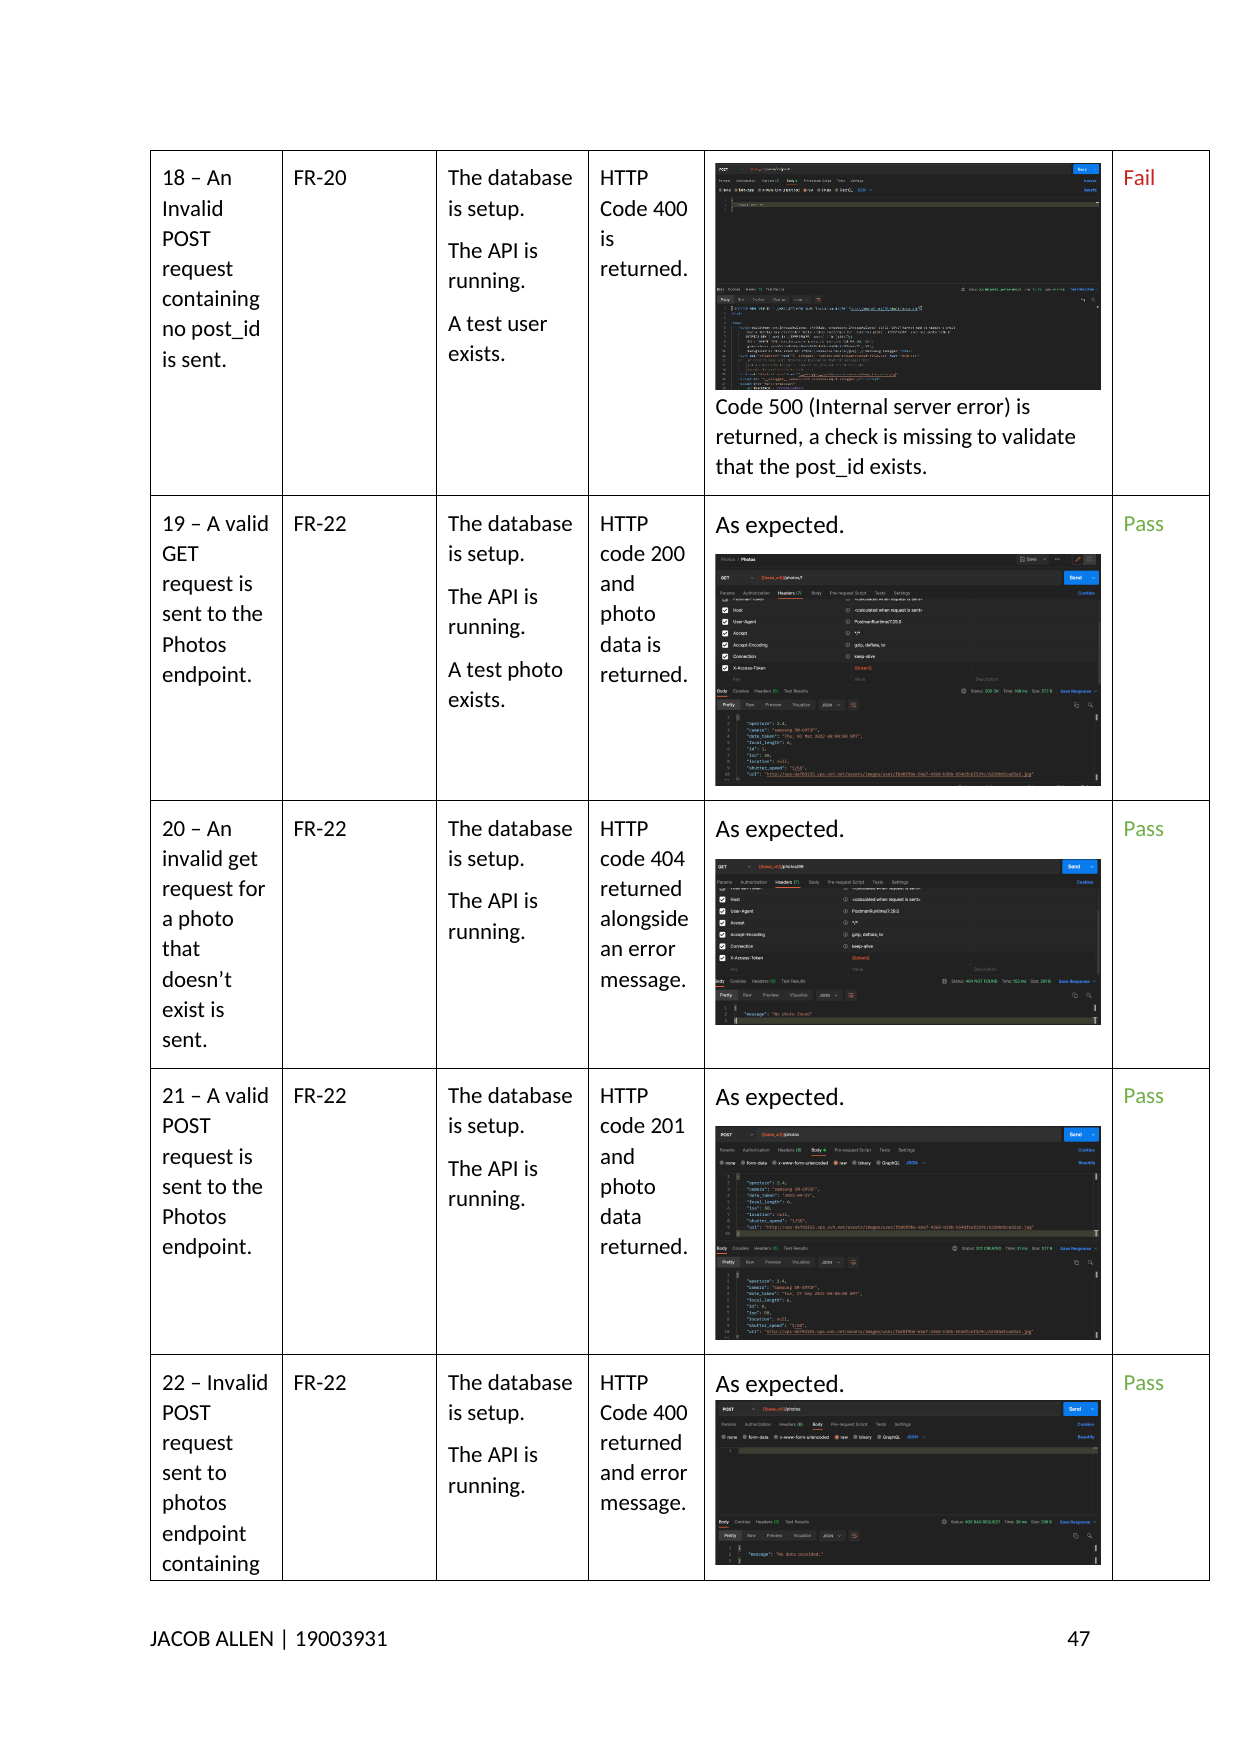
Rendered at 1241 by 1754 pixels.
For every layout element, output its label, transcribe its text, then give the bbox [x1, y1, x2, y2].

table_cell The database is setup. The API is running. [437, 1069, 588, 1354]
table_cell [589, 1355, 704, 1579]
table_cell As expected. [705, 801, 1112, 1068]
table_cell 19 – A valid GET request is sent to the Photos endpoint. [151, 496, 282, 800]
table_cell The database is setup. The API is running. [437, 801, 588, 1068]
table_cell HTTP code 404 returned alongside an error message. [589, 801, 704, 1068]
table_cell HTTP code 201 and photo data returned. [589, 1069, 704, 1354]
table_cell As expected. [705, 1069, 1112, 1354]
table_cell 18 – An Invalid POST request containing no post_id is sent. [151, 151, 282, 495]
table_cell FR-22 [283, 1355, 436, 1579]
table_cell Pass [1113, 496, 1209, 800]
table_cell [437, 1355, 588, 1579]
picture [715, 1126, 1101, 1340]
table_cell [151, 1355, 282, 1579]
table_cell As expected. [705, 1355, 1112, 1579]
table_cell The database is setup. The API is running. A test user exists. [437, 151, 588, 495]
table_cell HTTP Code 400 is returned. [589, 151, 704, 495]
table_cell Pass [1113, 1355, 1209, 1579]
table_cell Fail [1113, 151, 1209, 495]
table_cell Pass [1113, 1069, 1209, 1354]
picture [715, 163, 1101, 390]
table_cell FR-22 [283, 496, 436, 800]
table_cell HTTP code 200 and photo data is returned. [589, 496, 704, 800]
table_cell 20 – An invalid get request for a photo that doesn’t exist is sent. [151, 801, 282, 1068]
picture [715, 859, 1101, 1025]
picture [715, 1400, 1101, 1565]
table_cell FR-22 [283, 1069, 436, 1354]
picture [715, 554, 1101, 786]
table_cell Code 500 (Internal server error) is returned, a check is missing to validate that the post_id exists. [705, 151, 1112, 495]
table_cell 21 – A valid POST request is sent to the Photos endpoint. [151, 1069, 282, 1354]
table_cell As expected. [705, 496, 1112, 800]
table_cell The database is setup. The API is running. A test photo exists. [437, 496, 588, 800]
table_cell FR-20 [283, 151, 436, 495]
table_cell FR-22 [283, 801, 436, 1068]
table_cell Pass [1113, 801, 1209, 1068]
